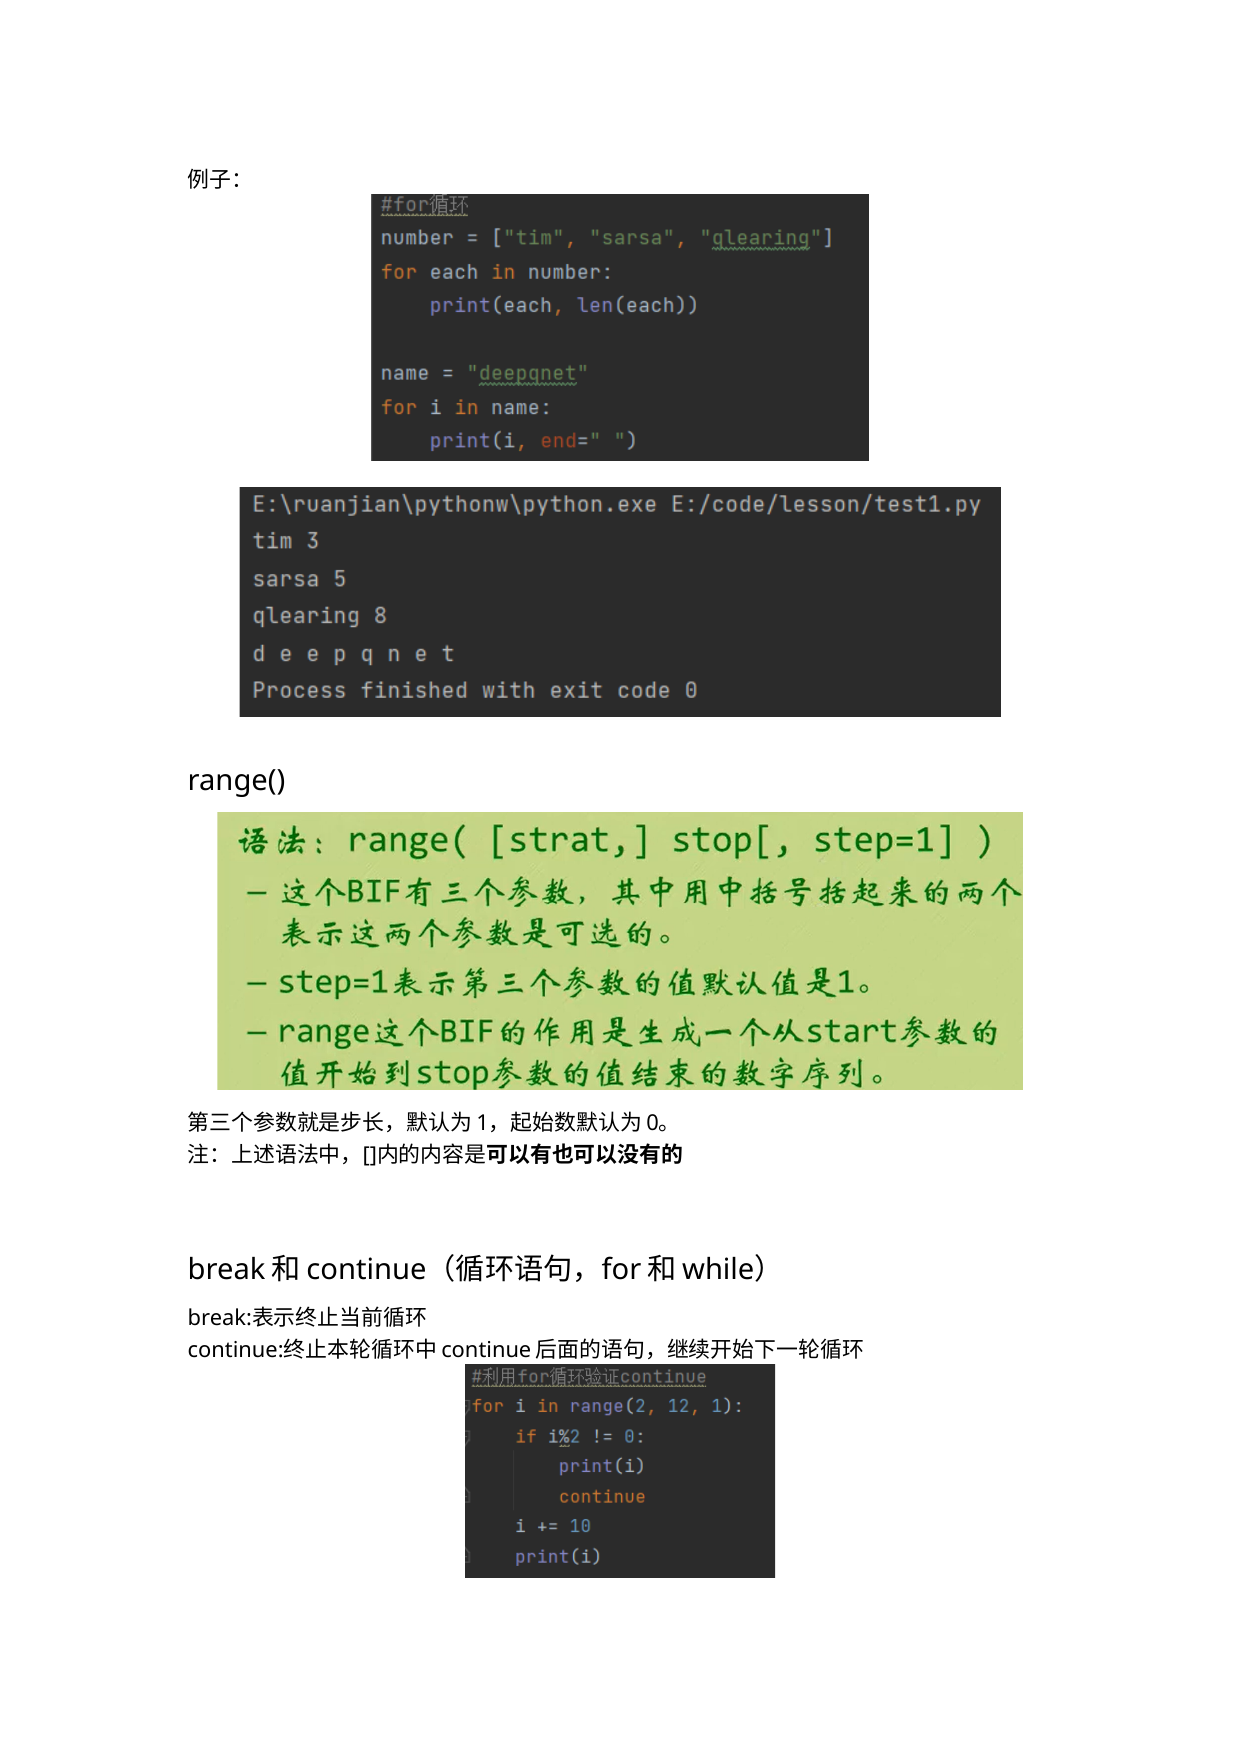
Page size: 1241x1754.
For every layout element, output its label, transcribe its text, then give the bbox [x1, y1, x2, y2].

text continue:终止本轮循环中continue后面的语句，继续开始下一轮循环 [187, 1332, 1053, 1364]
picture [465, 1364, 776, 1578]
picture [371, 194, 869, 461]
text 注：上述语法中，[]内的内容是可以有也可以没有的 [187, 1137, 1053, 1169]
text range() [187, 747, 1053, 812]
text 例子： [187, 162, 1053, 194]
text break:表示终止当前循环 [187, 1299, 1053, 1332]
picture [217, 812, 1023, 1090]
text break和continue（循环语句，for和while） [187, 1234, 1053, 1299]
text 第三个参数就是步长，默认为1，起始数默认为0。 [187, 1104, 1053, 1137]
picture [239, 487, 1001, 717]
